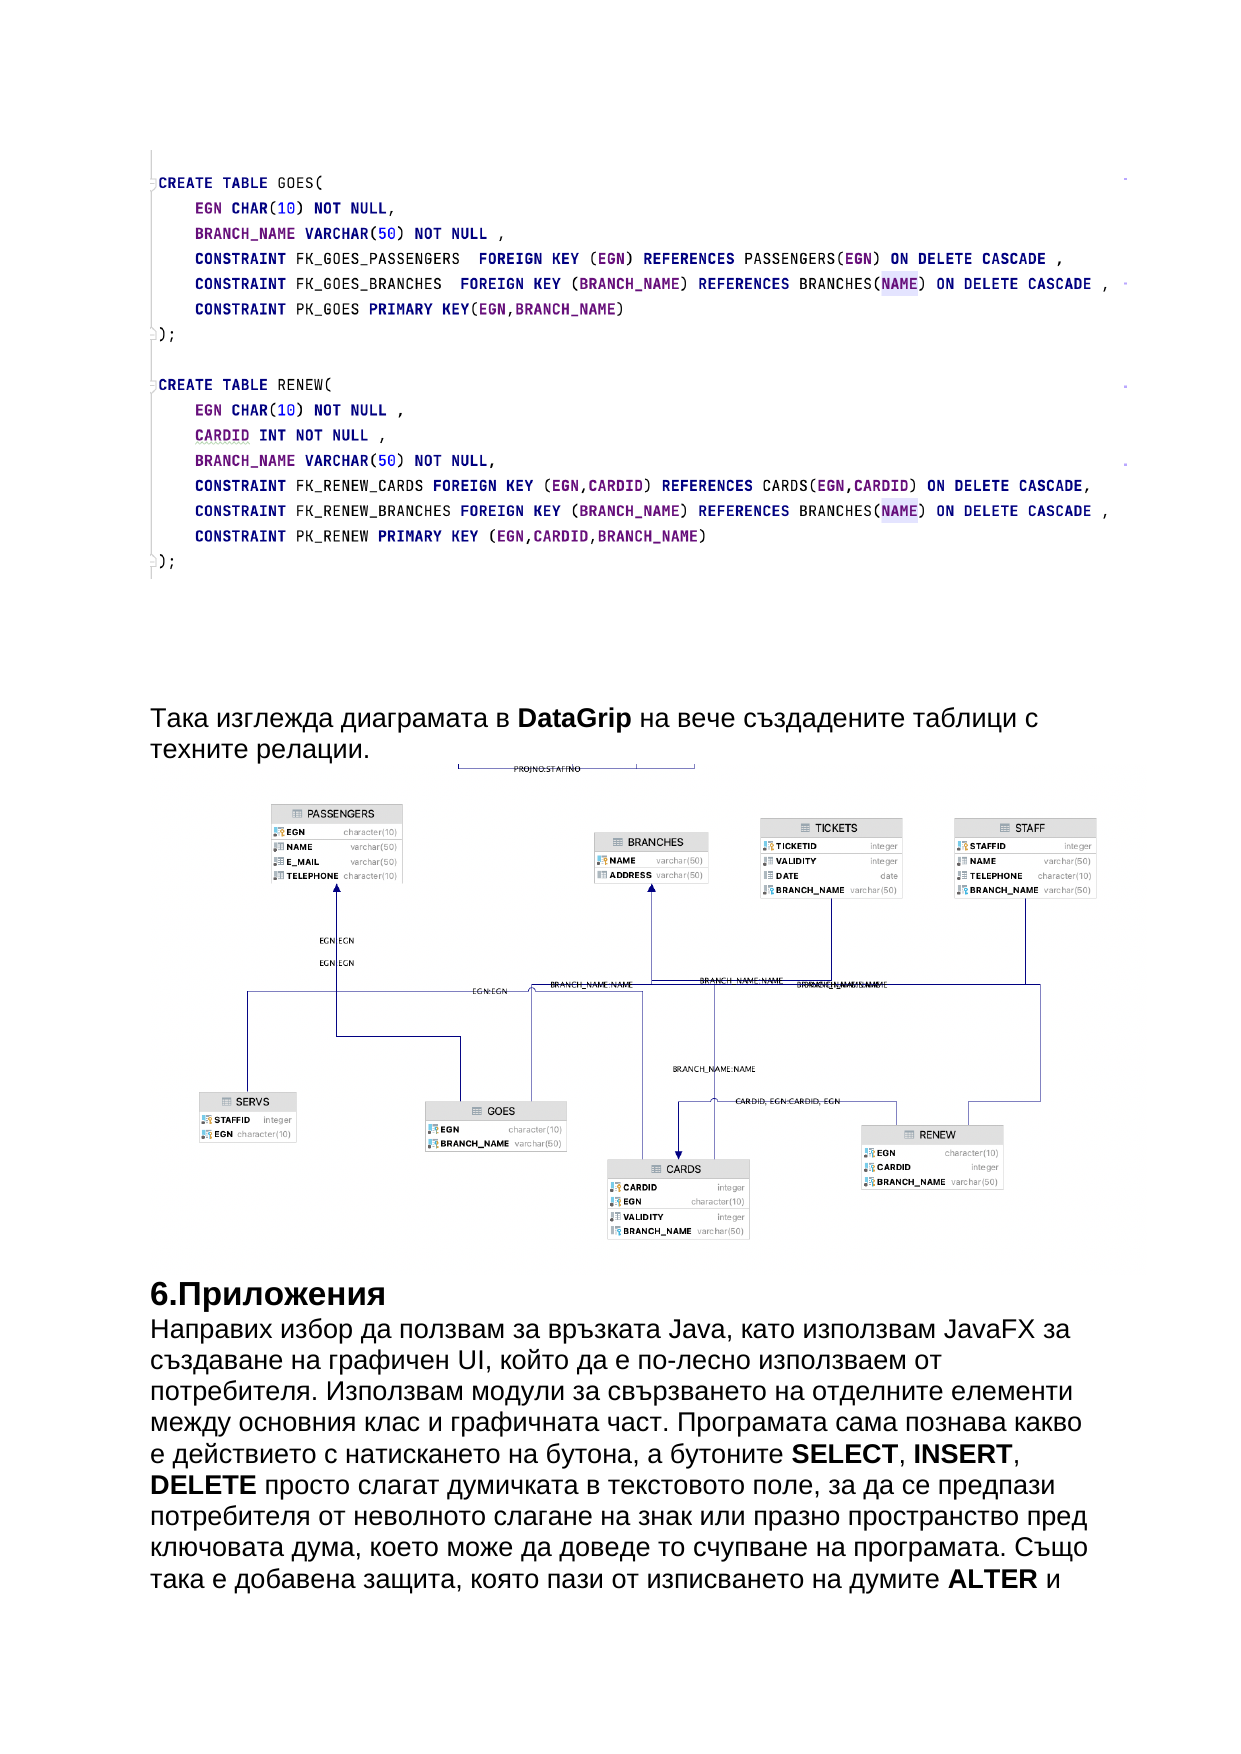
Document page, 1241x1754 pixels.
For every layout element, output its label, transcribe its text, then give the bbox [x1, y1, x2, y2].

picture [150, 150, 1127, 579]
text Така изглежда диаграмата в DataGrip на вече създадените таблици с техните релации. [150, 702, 1090, 764]
text 6.Приложения [150, 1275, 1090, 1313]
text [150, 1313, 1090, 1594]
picture [150, 764, 1148, 1275]
